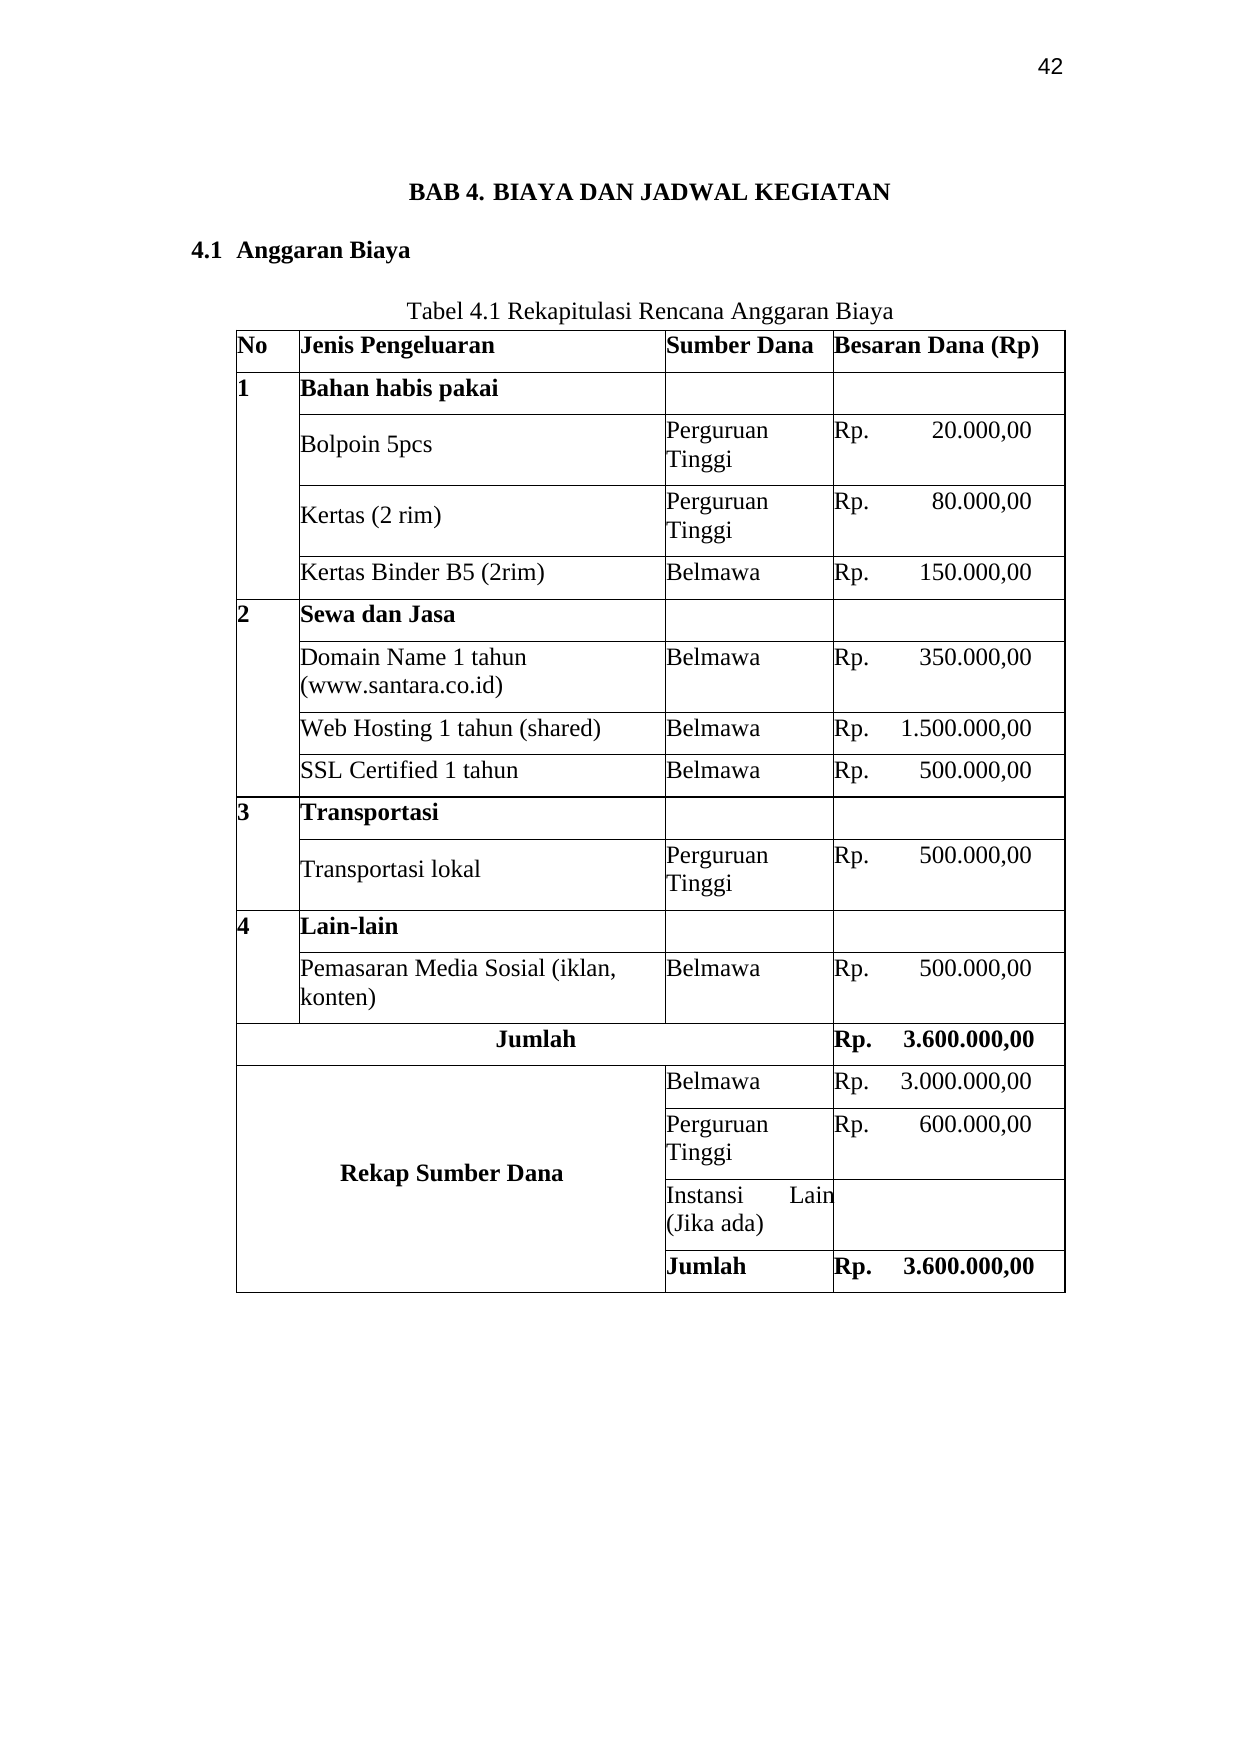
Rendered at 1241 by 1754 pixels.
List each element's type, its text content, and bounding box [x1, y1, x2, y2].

table_cell Kertas Binder B5 (2rim) [300, 557, 665, 598]
table_cell [666, 798, 833, 839]
table_header Besaran Dana (Rp) [834, 331, 1064, 372]
table_cell Belmawa [666, 713, 833, 754]
table_cell Rp. 3.000.000,00 [834, 1066, 1064, 1108]
list Anggaran Biaya [191, 235, 1063, 263]
table_cell [834, 1180, 1064, 1250]
table_cell Rp. 150.000,00 [834, 557, 1064, 598]
table_cell Pemasaran Media Sosial (iklan, konten) [300, 953, 665, 1023]
table_cell [834, 600, 1064, 641]
table_cell Instansi Lain (Jika ada) [666, 1180, 833, 1250]
text Tabel 4.1 Rekapitulasi Rencana Anggaran Biaya [236, 296, 1064, 325]
table_cell [834, 798, 1064, 839]
list BIAYA DAN JADWAL KEGIATAN [236, 177, 1063, 206]
table_cell Lain-lain [300, 911, 665, 952]
table_cell Bahan habis pakai [300, 373, 665, 414]
table_header No [237, 331, 299, 372]
table_cell Belmawa [666, 557, 833, 598]
table_cell [834, 373, 1064, 414]
table_cell Web Hosting 1 tahun (shared) [300, 713, 665, 754]
table_cell [834, 911, 1064, 952]
table_cell Jumlah [666, 1251, 833, 1292]
table_cell Domain Name 1 tahun (www.santara.co.id) [300, 642, 665, 712]
table_cell Rp. 80.000,00 [834, 486, 1064, 556]
table_cell Belmawa [666, 1066, 833, 1108]
table_cell Transportasi [300, 798, 665, 839]
table_cell 2 [237, 600, 299, 796]
table_cell Rp. 500.000,00 [834, 953, 1064, 1023]
table_cell Rp. 350.000,00 [834, 642, 1064, 712]
table_cell 4 [237, 911, 299, 1023]
table_cell Perguruan Tinggi [666, 486, 833, 556]
table_cell Bolpoin 5pcs [300, 415, 665, 485]
table_cell Jumlah [237, 1024, 833, 1065]
table_cell Kertas (2 rim) [300, 486, 665, 556]
table_cell 1 [237, 373, 299, 598]
table_cell Rp. 3.600.000,00 [834, 1024, 1064, 1065]
table_cell Rp. 500.000,00 [834, 755, 1064, 796]
table_cell Sewa dan Jasa [300, 600, 665, 641]
table_cell Rp. 3.600.000,00 [834, 1251, 1064, 1292]
table_cell Rp. 1.500.000,00 [834, 713, 1064, 754]
table_cell Belmawa [666, 953, 833, 1023]
table_cell 3 [237, 798, 299, 910]
table_cell Rekap Sumber Dana [237, 1066, 665, 1292]
table_cell Belmawa [666, 755, 833, 796]
table_header Sumber Dana [666, 331, 833, 372]
table_cell Perguruan Tinggi [666, 840, 833, 910]
table_cell Perguruan Tinggi [666, 1109, 833, 1179]
table_cell [666, 373, 833, 414]
table_cell [666, 600, 833, 641]
table_cell Perguruan Tinggi [666, 415, 833, 485]
table_cell Rp. 600.000,00 [834, 1109, 1064, 1179]
table_header Jenis Pengeluaran [300, 331, 665, 372]
table_cell Rp. 20.000,00 [834, 415, 1064, 485]
table_cell [666, 911, 833, 952]
table_cell SSL Certified 1 tahun [300, 755, 665, 796]
table_cell Transportasi lokal [300, 840, 665, 910]
table_cell Rp. 500.000,00 [834, 840, 1064, 910]
table_cell Belmawa [666, 642, 833, 712]
